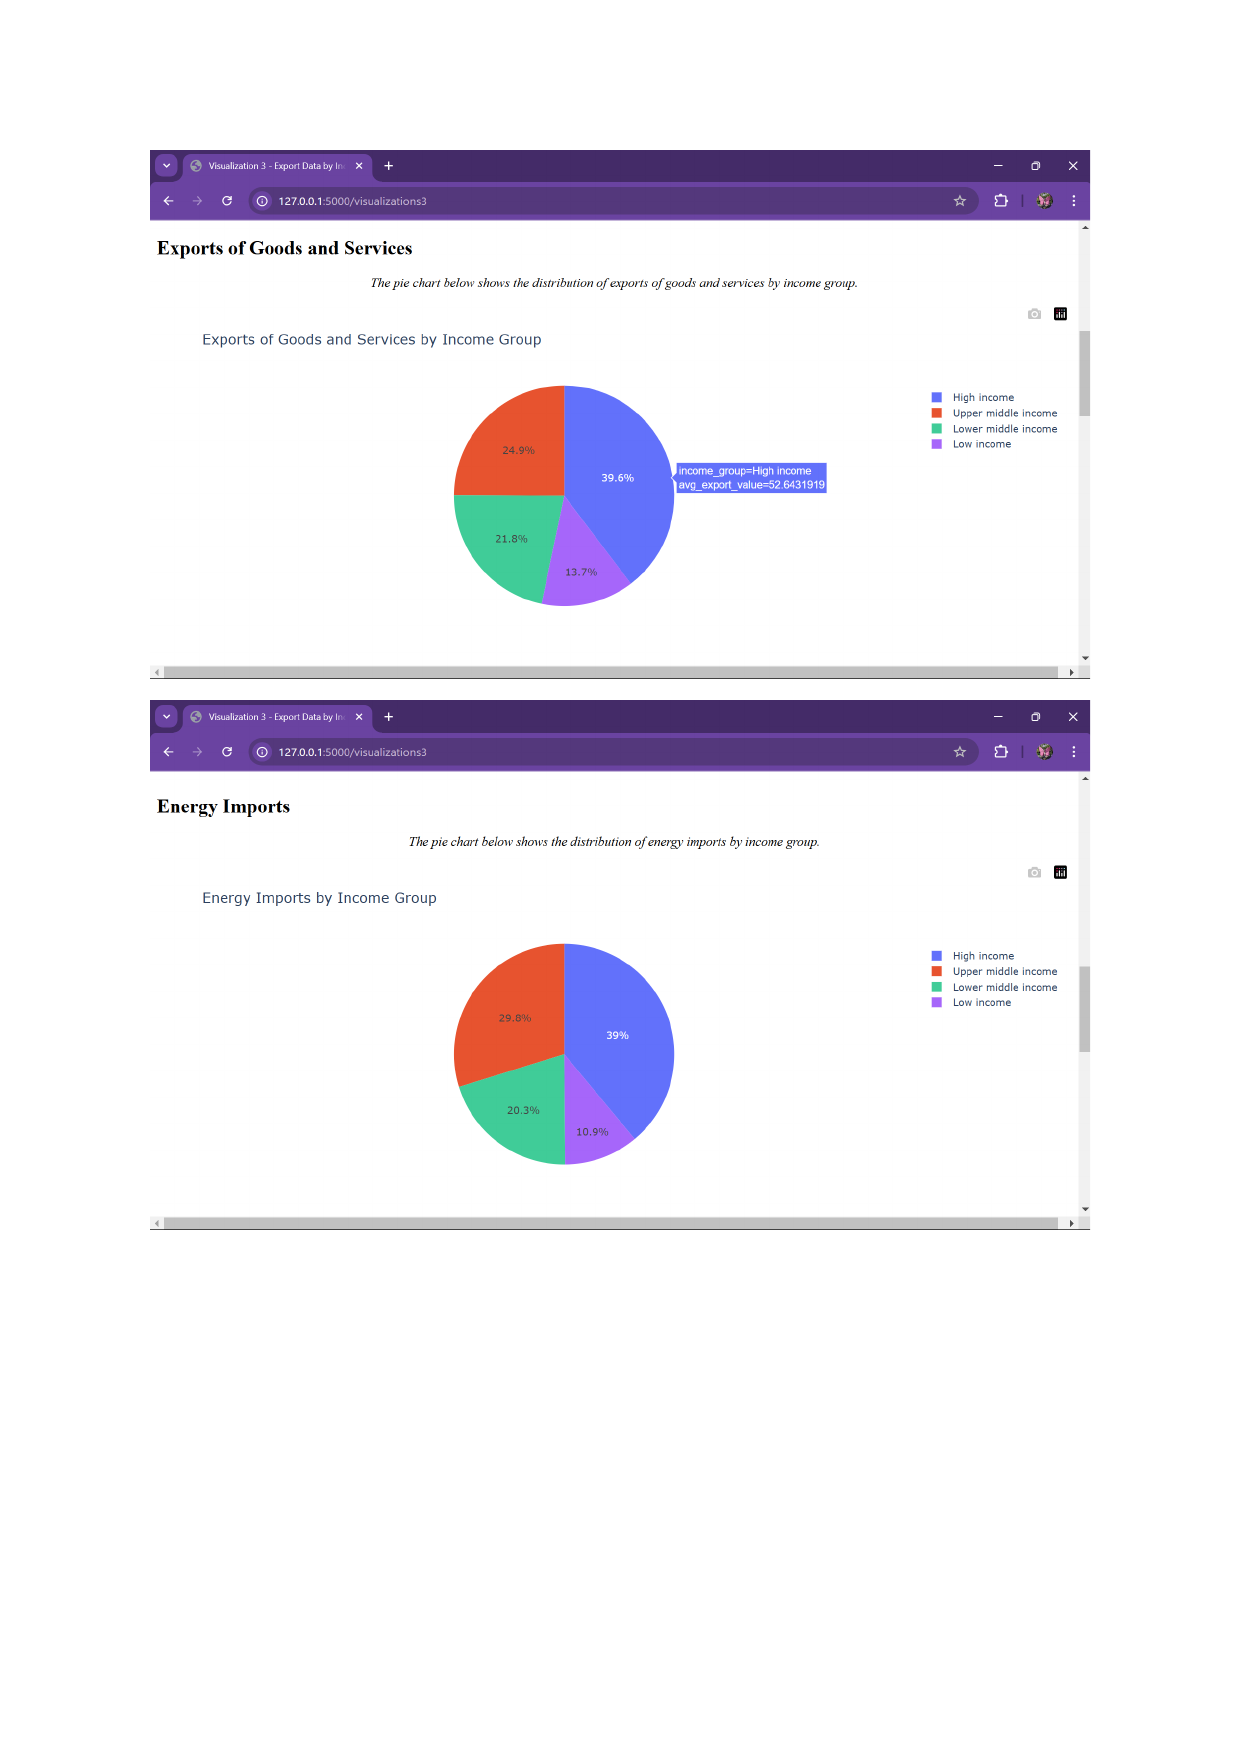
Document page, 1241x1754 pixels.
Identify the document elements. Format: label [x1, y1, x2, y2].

picture [150, 700, 1091, 1230]
picture [150, 150, 1091, 679]
